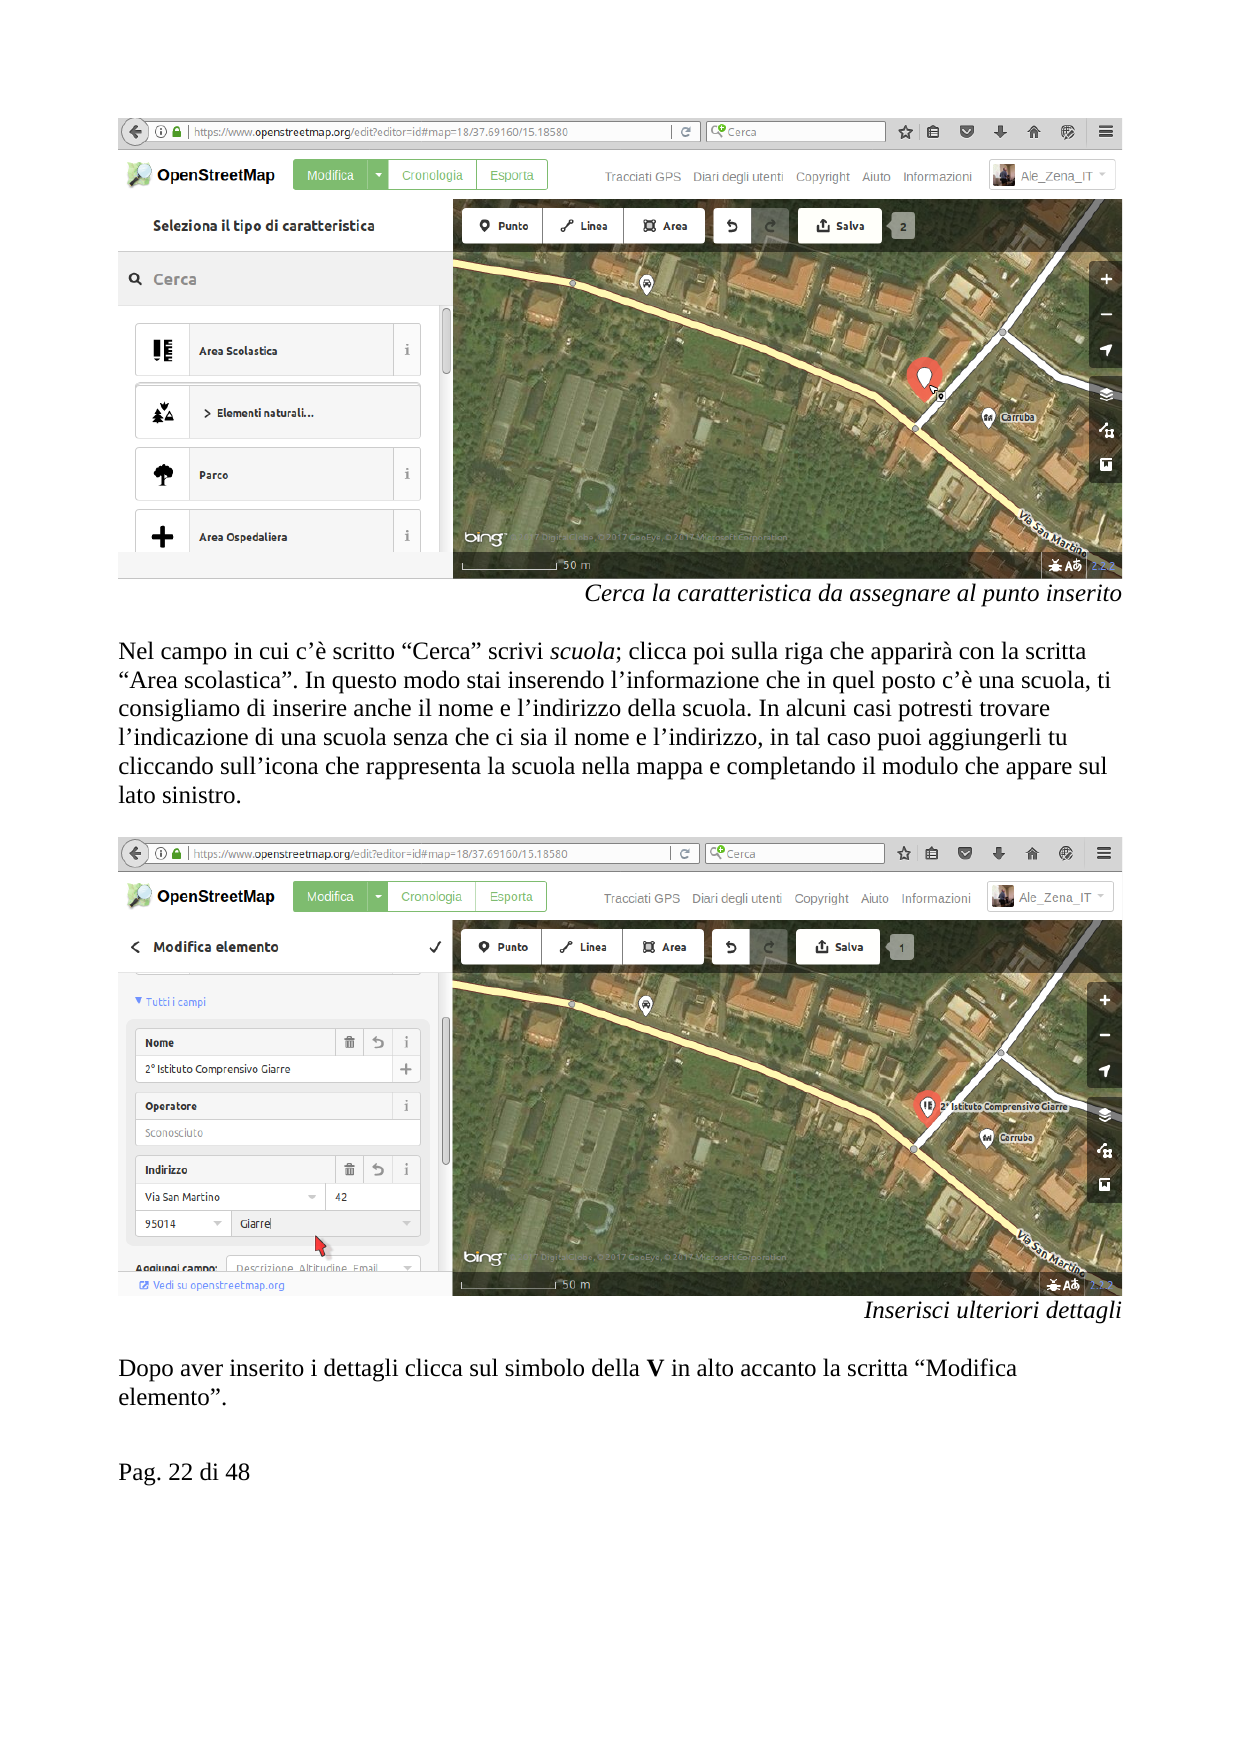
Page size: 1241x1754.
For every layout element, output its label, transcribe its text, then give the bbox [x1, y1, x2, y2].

picture [118, 118, 1123, 579]
text Inserisci ulteriori dettagli [118, 1296, 1122, 1324]
text Cerca la caratteristica da assegnare al punto inserito [118, 579, 1122, 607]
text Nel campo in cui c’è scritto “Cerca” scrivi scuola; clicca poi sulla riga che apparirà con la scritta “Area scolastica”. In questo modo stai inserendo l’informazione che in quel posto c’è una scuola, ti consigliamo di inserire anche il nome e l’indirizzo della scuola. In alcuni casi potresti trovare l’indicazione di una scuola senza che ci sia il nome e l’indirizzo, in tal caso puoi aggiungerli tu cliccando sull’icona che rappresenta la scuola nella mappa e completando il modulo che appare sul lato sinistro. [118, 636, 1122, 808]
text Dopo aver inserito i dettagli clicca sul simbolo della V in alto accanto la scritta “Modifica elemento”. [118, 1353, 1122, 1411]
picture [118, 837, 1123, 1296]
